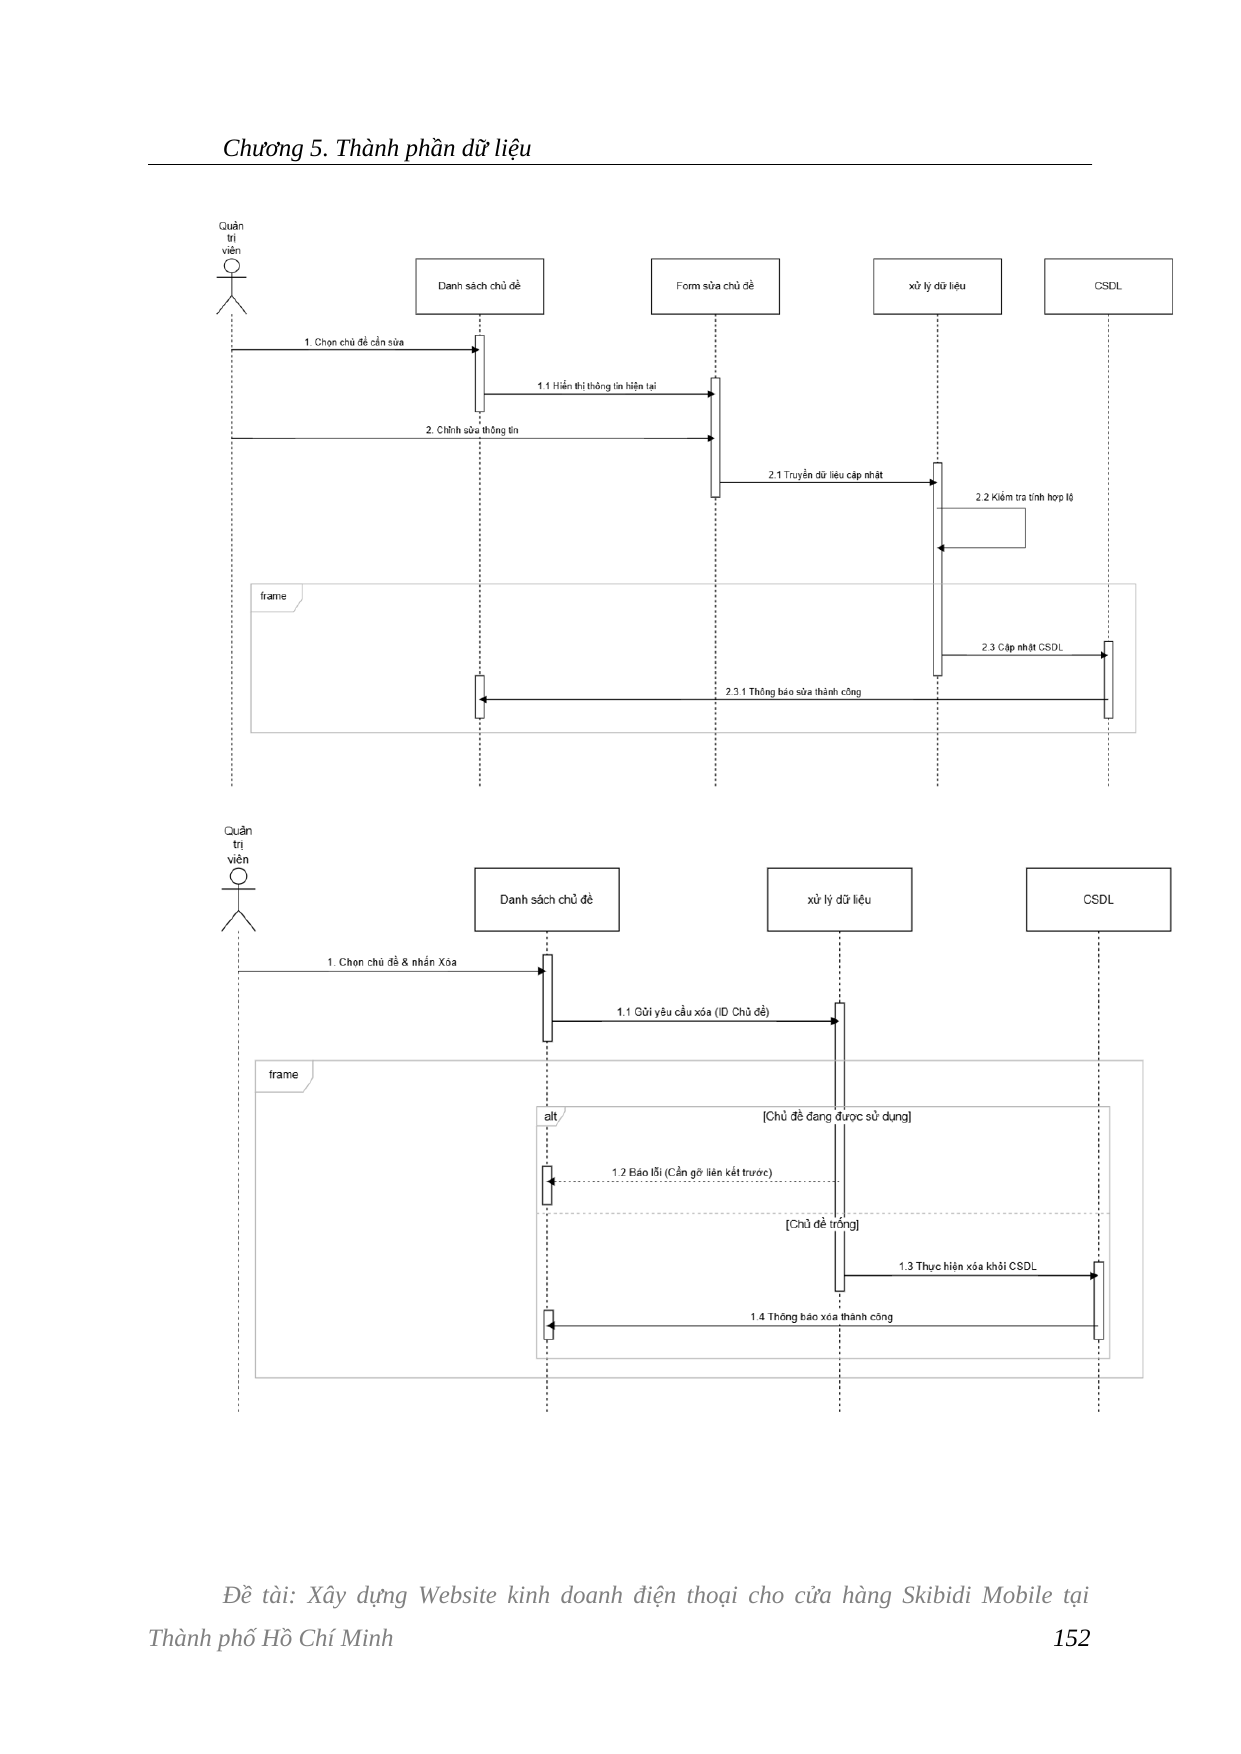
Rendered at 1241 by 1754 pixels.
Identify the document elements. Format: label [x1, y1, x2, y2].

picture [206, 814, 1182, 1412]
picture [206, 206, 1182, 787]
